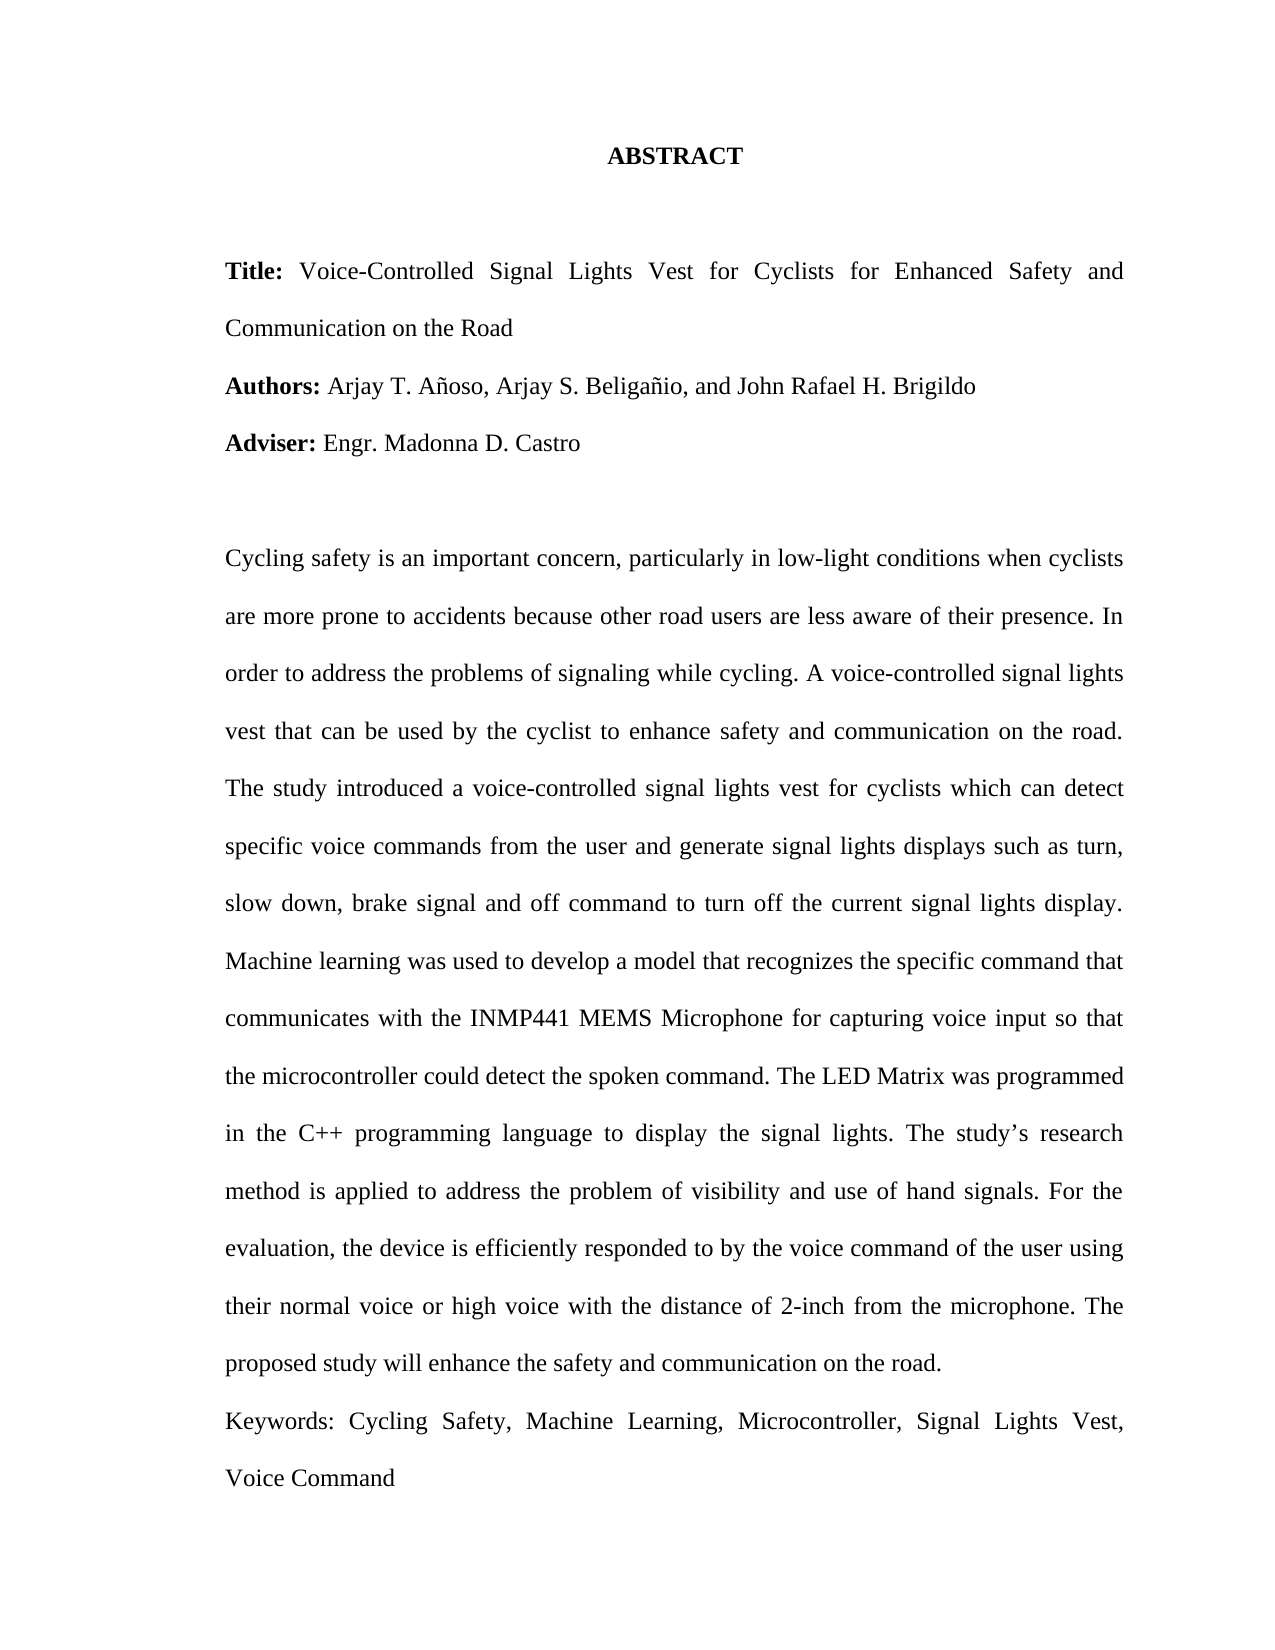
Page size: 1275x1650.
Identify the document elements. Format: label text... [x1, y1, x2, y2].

text Cycling safety is an important concern, particularly in low-light conditions when cyclists are more prone to accidents because other road users are less aware of their presence. In order to address the problems of signaling while cycling. A voice-controlled signal lights vest that can be used by the cyclist to enhance safety and communication on the road. The study introduced a voice-controlled signal lights vest for cyclists which can detect specific voice commands from the user and generate signal lights displays such as turn, slow down, brake signal and off command to turn off the current signal lights display. Machine learning was used to develop a model that recognizes the specific command that communicates with the INMP441 MEMS Microphone for capturing voice input so that the microcontroller could detect the spoken command. The LED Matrix was programmed in the C++ programming language to display the signal lights. The study’s research method is applied to address the problem of visibility and use of hand signals. For the evaluation, the device is efficiently responded to by the voice command of the user using their normal voice or high voice with the distance of 2-inch from the microphone. The proposed study will enhance the safety and communication on the road. [225, 543, 1125, 1377]
text Title: Voice-Controlled Signal Lights Vest for Cyclists for Enhanced Safety and Communication on the Road [225, 256, 1125, 342]
text Authors: Arjay T. Añoso, Arjay S. Beligañio, and John Rafael H. Brigildo [225, 371, 1125, 400]
text Keywords: Cycling Safety, Machine Learning, Microcontroller, Signal Lights Vest, Voice Command [225, 1406, 1125, 1492]
text Adviser: Engr. Madonna D. Castro [225, 428, 1125, 457]
text ABSTRACT [225, 141, 1125, 170]
